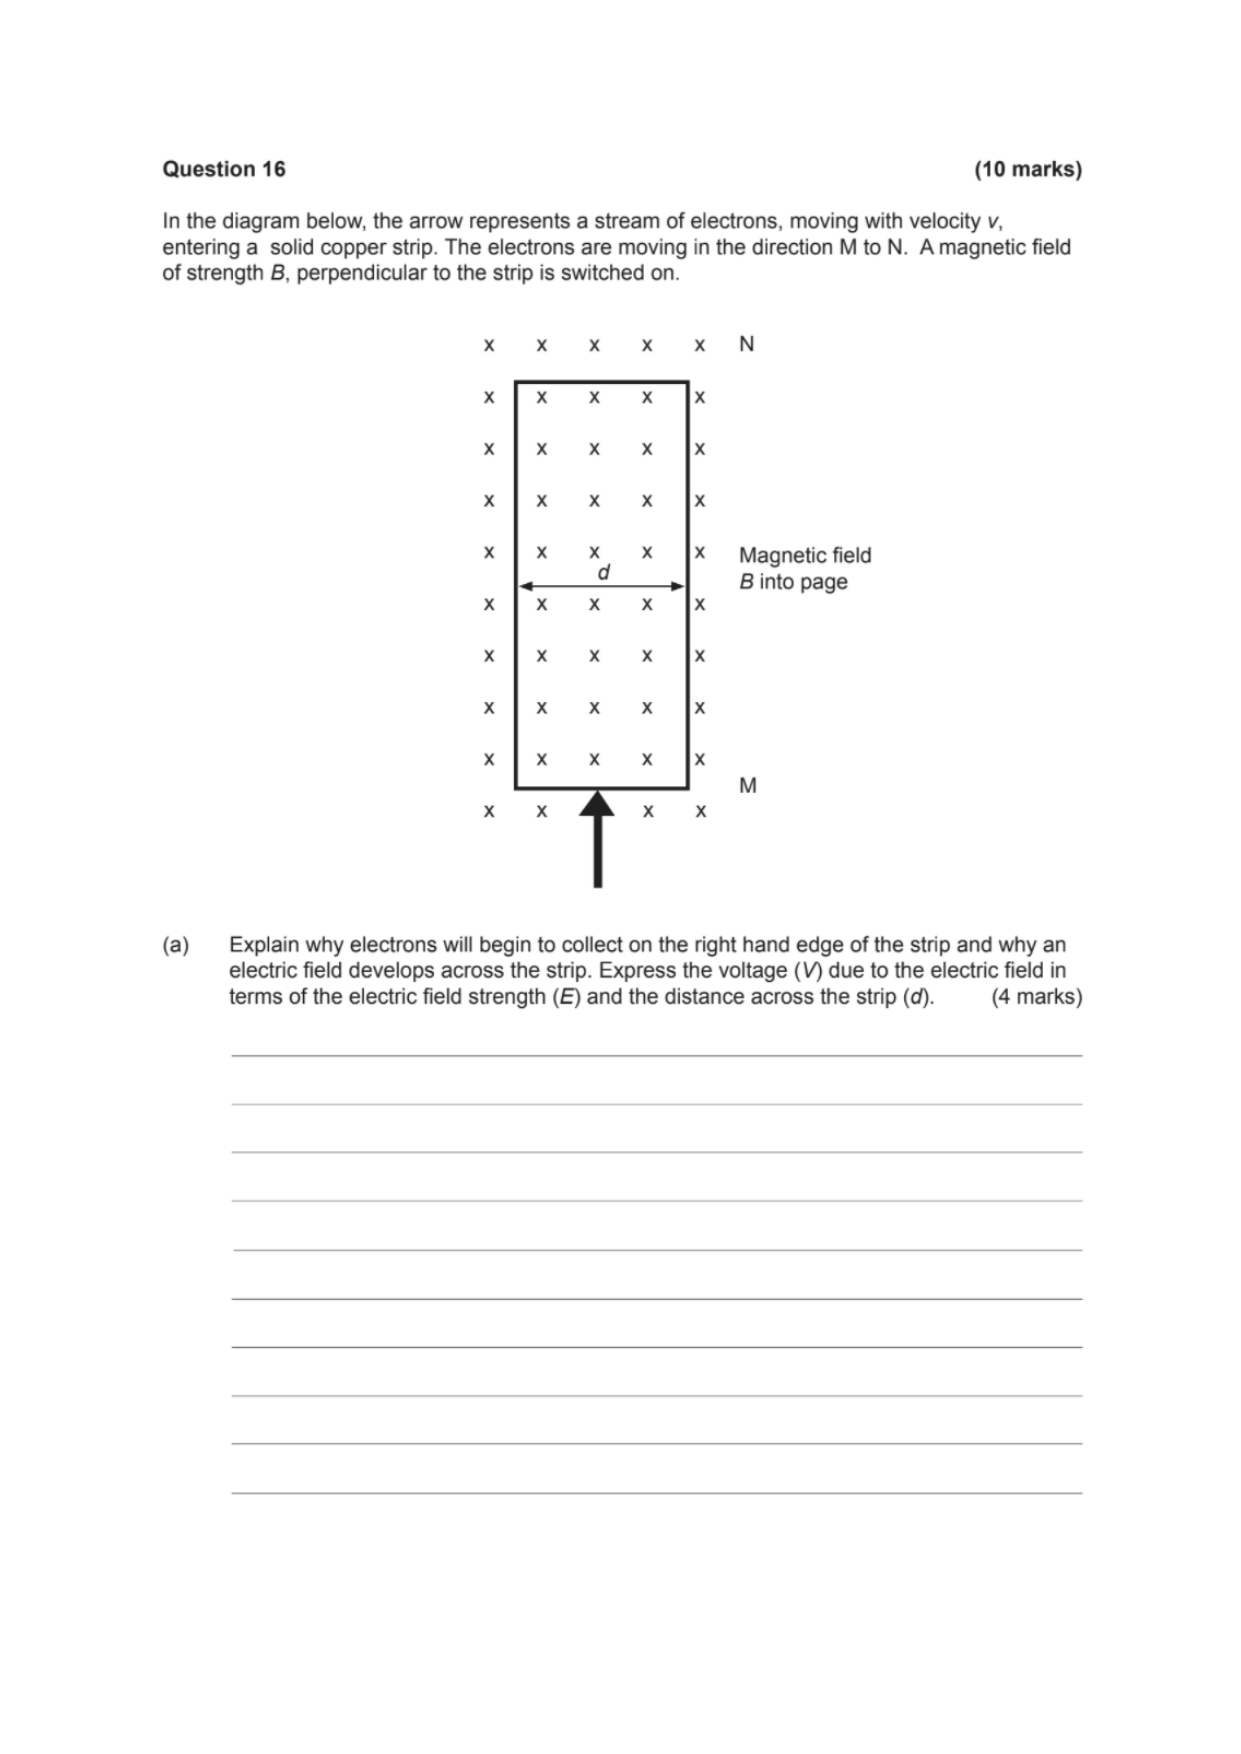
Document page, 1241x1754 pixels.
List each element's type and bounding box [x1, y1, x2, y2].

picture [150, 150, 1091, 1511]
